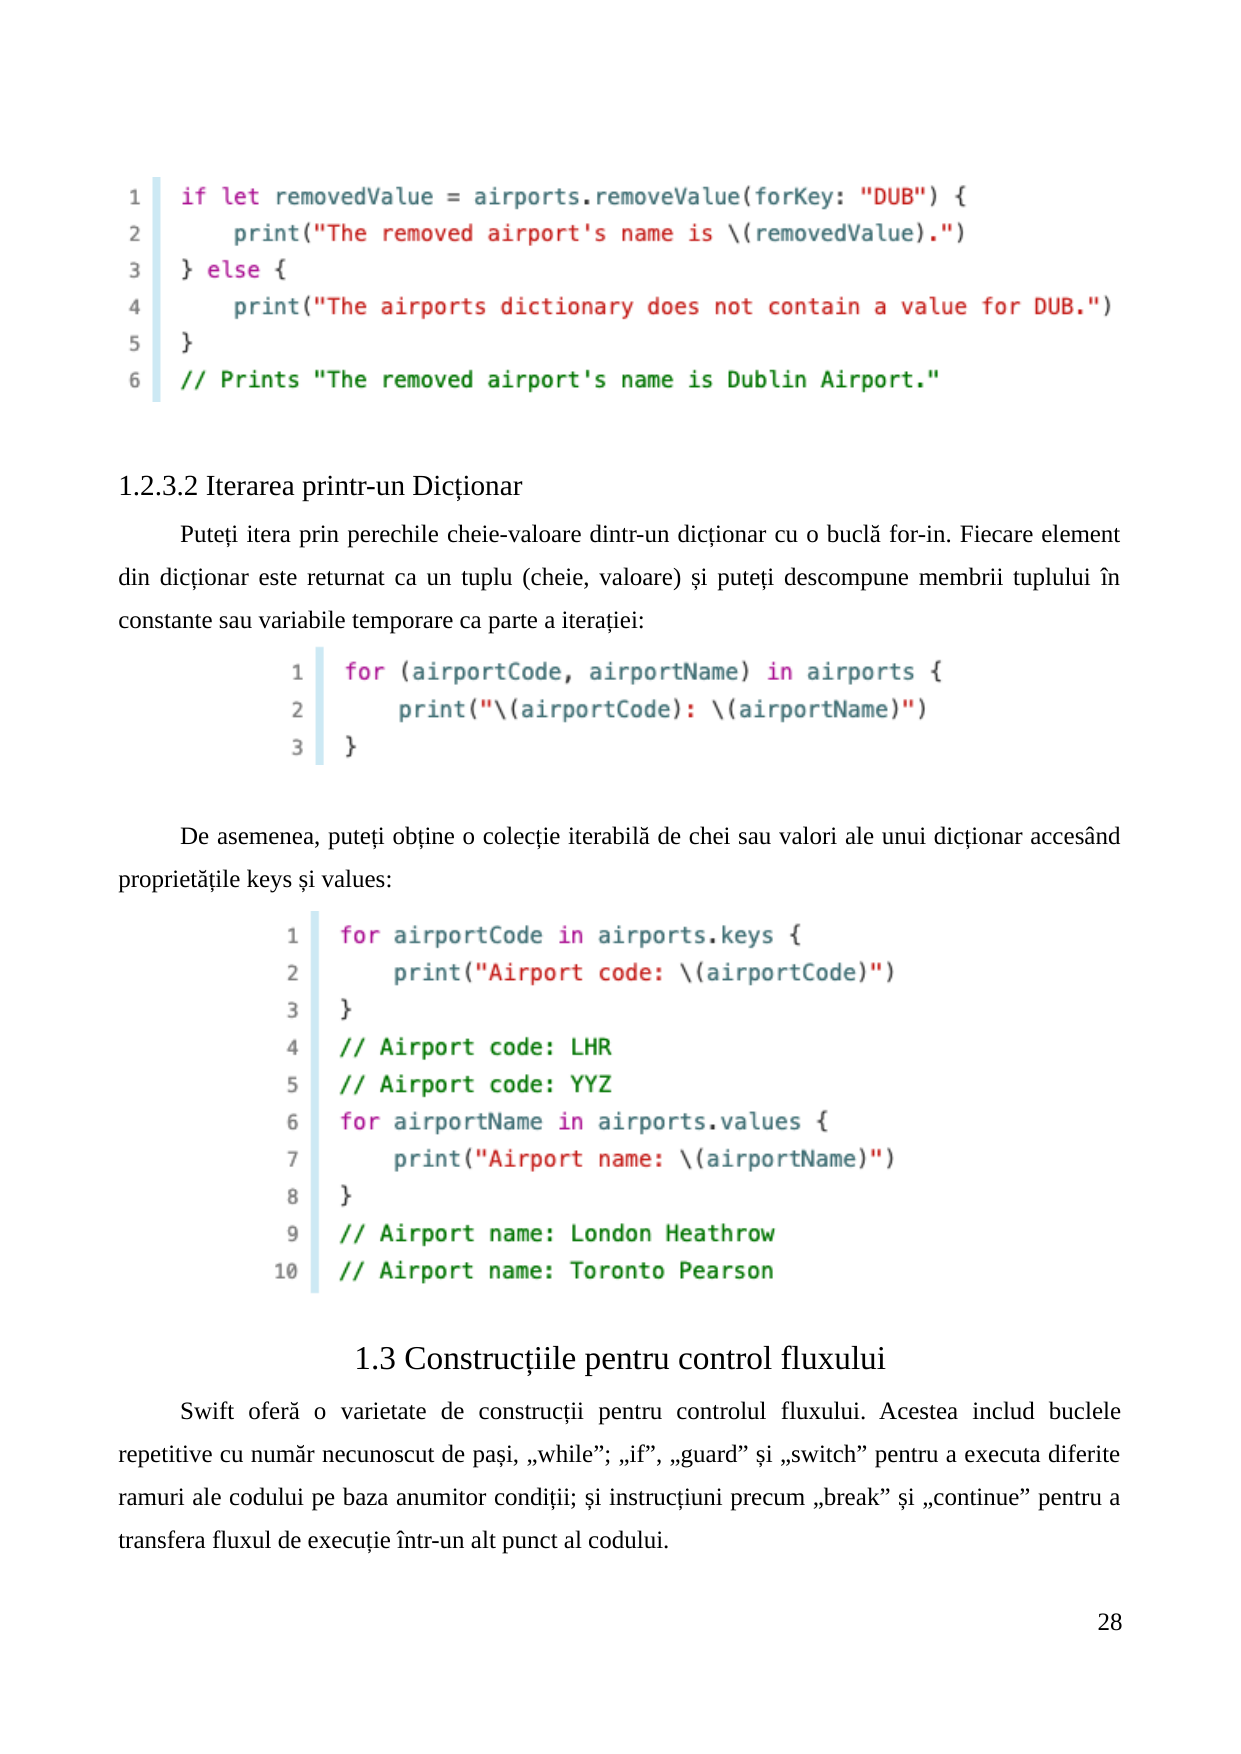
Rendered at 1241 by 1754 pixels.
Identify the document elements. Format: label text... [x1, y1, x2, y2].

text Puteți itera prin perechile cheie-valoare dintr-un dicționar cu o buclă for-in. Fiecare element din dicționar este returnat ca un tuplu (cheie, valoare) și puteți descompune membrii tuplului în constante sau variabile temporare ca parte a iterației: [118, 519, 1122, 634]
picture [282, 645, 962, 765]
subtitle 1.3 Construcțiile pentru control fluxului [118, 1338, 1122, 1377]
text De asemenea, puteți obține o colecție iterabilă de chei sau valori ale unui dicționar accesând proprietățile keys și values: [118, 821, 1122, 893]
picture [118, 177, 1123, 402]
picture [274, 911, 915, 1295]
subtitle 1.2.3.2 Iterarea printr-un Dicționar [118, 468, 1122, 502]
text Swift oferă o varietate de construcții pentru controlul fluxului. Acestea includ buclele repetitive cu număr necunoscut de pași, „while”; „if”, „guard” și „switch” pentru a executa diferite ramuri ale codului pe baza anumitor condiții; și instrucțiuni precum „break” și „continue” pentru a transfera fluxul de execuție într-un alt punct al codului. [118, 1396, 1122, 1554]
